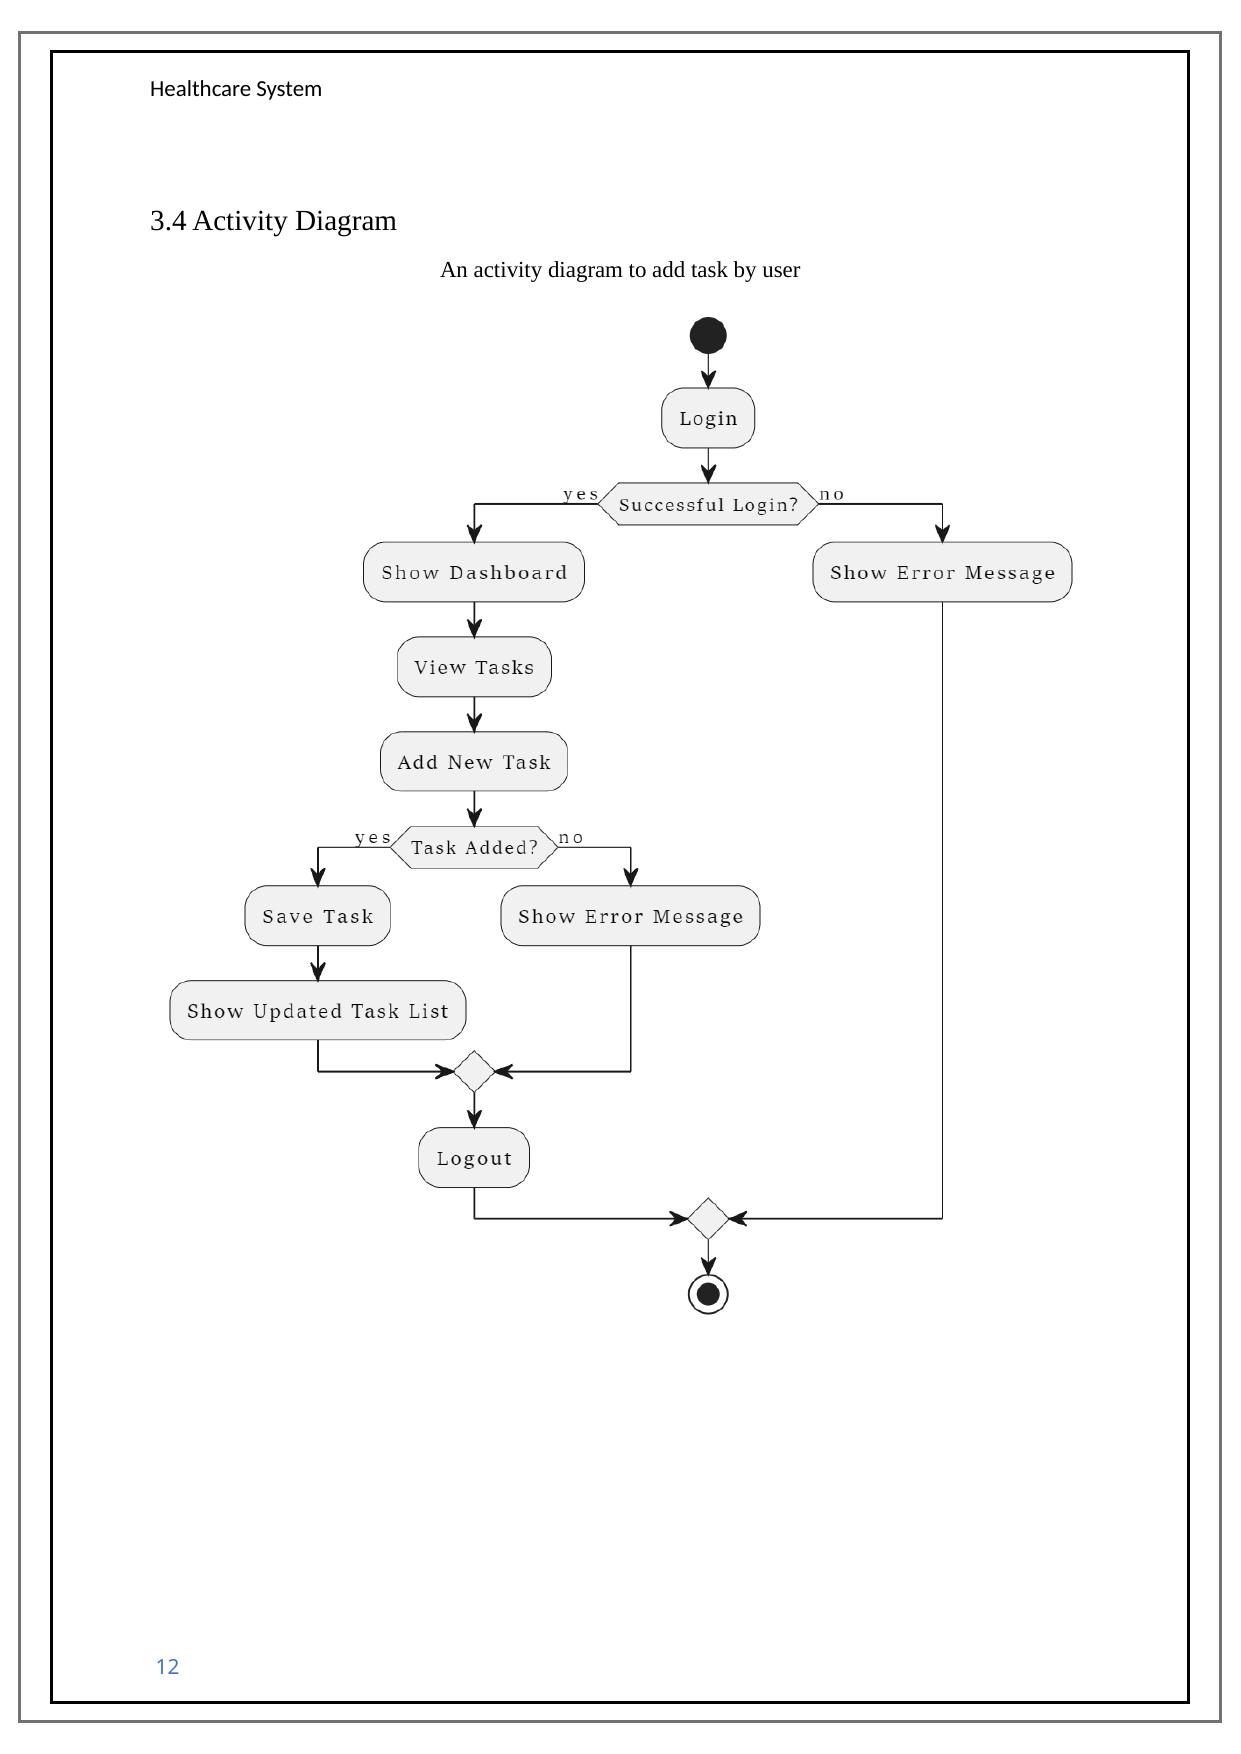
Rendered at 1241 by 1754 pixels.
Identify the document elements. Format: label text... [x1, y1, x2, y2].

text 3.4 Activity Diagram [150, 203, 1090, 236]
picture [150, 300, 1091, 1331]
text An activity diagram to add task by user [150, 256, 1090, 282]
